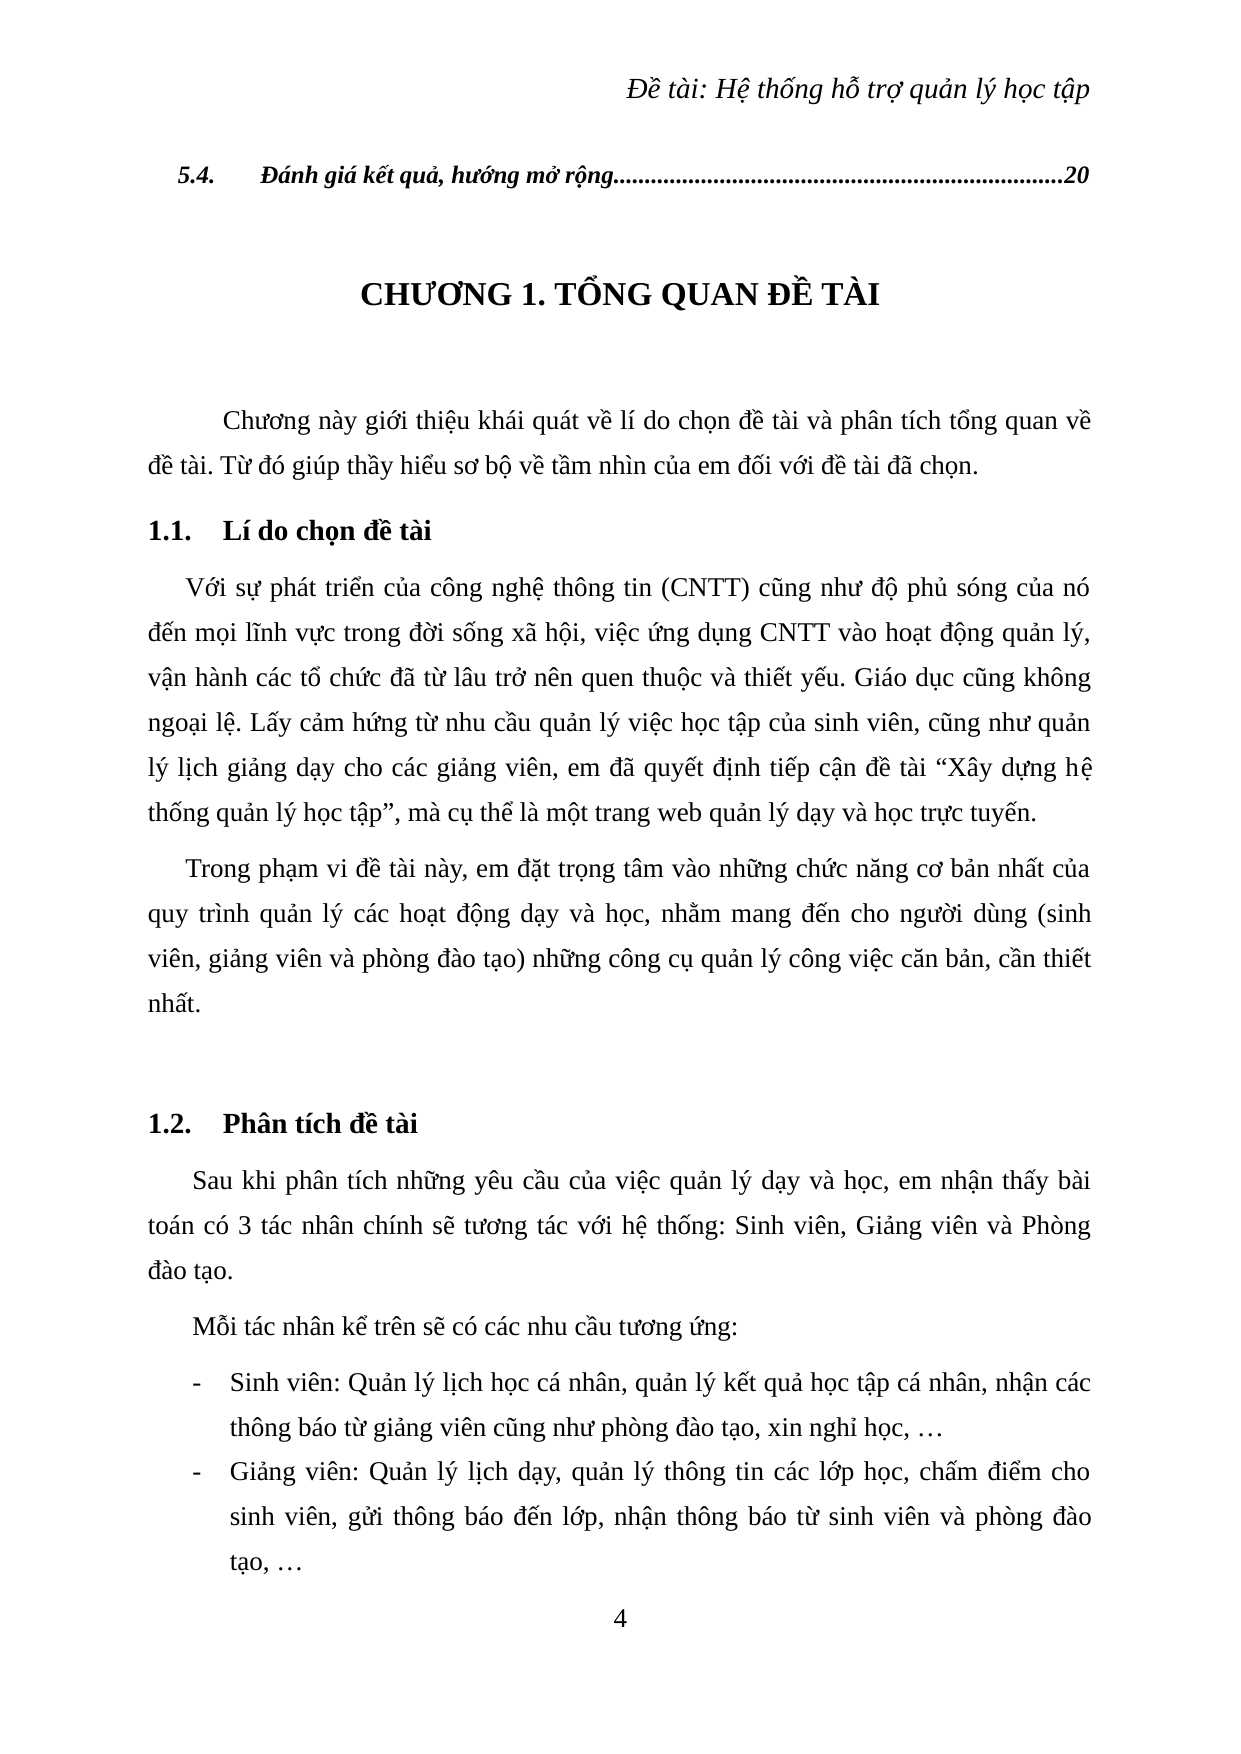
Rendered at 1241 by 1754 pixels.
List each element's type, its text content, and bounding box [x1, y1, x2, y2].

text Sau khi phân tích những yêu cầu của việc quản lý dạy và học, em nhận thấy bài toán có 3 tác nhân chính sẽ tương tác với hệ thống: Sinh viên, Giảng viên và Phòng đào tạo. [148, 1161, 1092, 1288]
subtitle Phân tích đề tài [148, 1104, 1092, 1142]
text Mỗi tác nhân kể trên sẽ có các nhu cầu tương ứng: [148, 1307, 1092, 1344]
subtitle Lí do chọn đề tài [148, 511, 1092, 548]
list Sinh viên: Quản lý lịch học cá nhân, quản lý kết quả học tập cá nhân, nhận các thông báo từ giảng viên cũng như phòng đào tạo, xin nghỉ học, … [192, 1363, 1092, 1446]
text Chương này giới thiệu khái quát về lí do chọn đề tài và phân tích tổng quan về đề tài. Từ đó giúp thầy hiểu sơ bộ về tầm nhìn của em đối với đề tài đã chọn. [148, 401, 1092, 484]
text Trong phạm vi đề tài này, em đặt trọng tâm vào những chức năng cơ bản nhất của quy trình quản lý các hoạt động dạy và học, nhằm mang đến cho người dùng (sinh viên, giảng viên và phòng đào tạo) những công cụ quản lý công việc căn bản, cần thiết nhất. [148, 849, 1092, 1021]
text Với sự phát triển của công nghệ thông tin (CNTT) cũng như độ phủ sóng của nó đến mọi lĩnh vực trong đời sống xã hội, việc ứng dụng CNTT vào hoạt động quản lý, vận hành các tổ chức đã từ lâu trở nên quen thuộc và thiết yếu. Giáo dục cũng không ngoại lệ. Lấy cảm hứng từ nhu cầu quản lý việc học tập của sinh viên, cũng như quản lý lịch giảng dạy cho các giảng viên, em đã quyết định tiếp cận đề tài “Xây dựng hệ thống quản lý học tập”, mà cụ thể là một trang web quản lý dạy và học trực tuyến. [148, 567, 1092, 830]
list Giảng viên: Quản lý lịch dạy, quản lý thông tin các lớp học, chấm điểm cho sinh viên, gửi thông báo đến lớp, nhận thông báo từ sinh viên và phòng đào tạo, … [192, 1452, 1092, 1579]
subtitle TỔNG QUAN ĐỀ TÀI [148, 256, 1092, 331]
